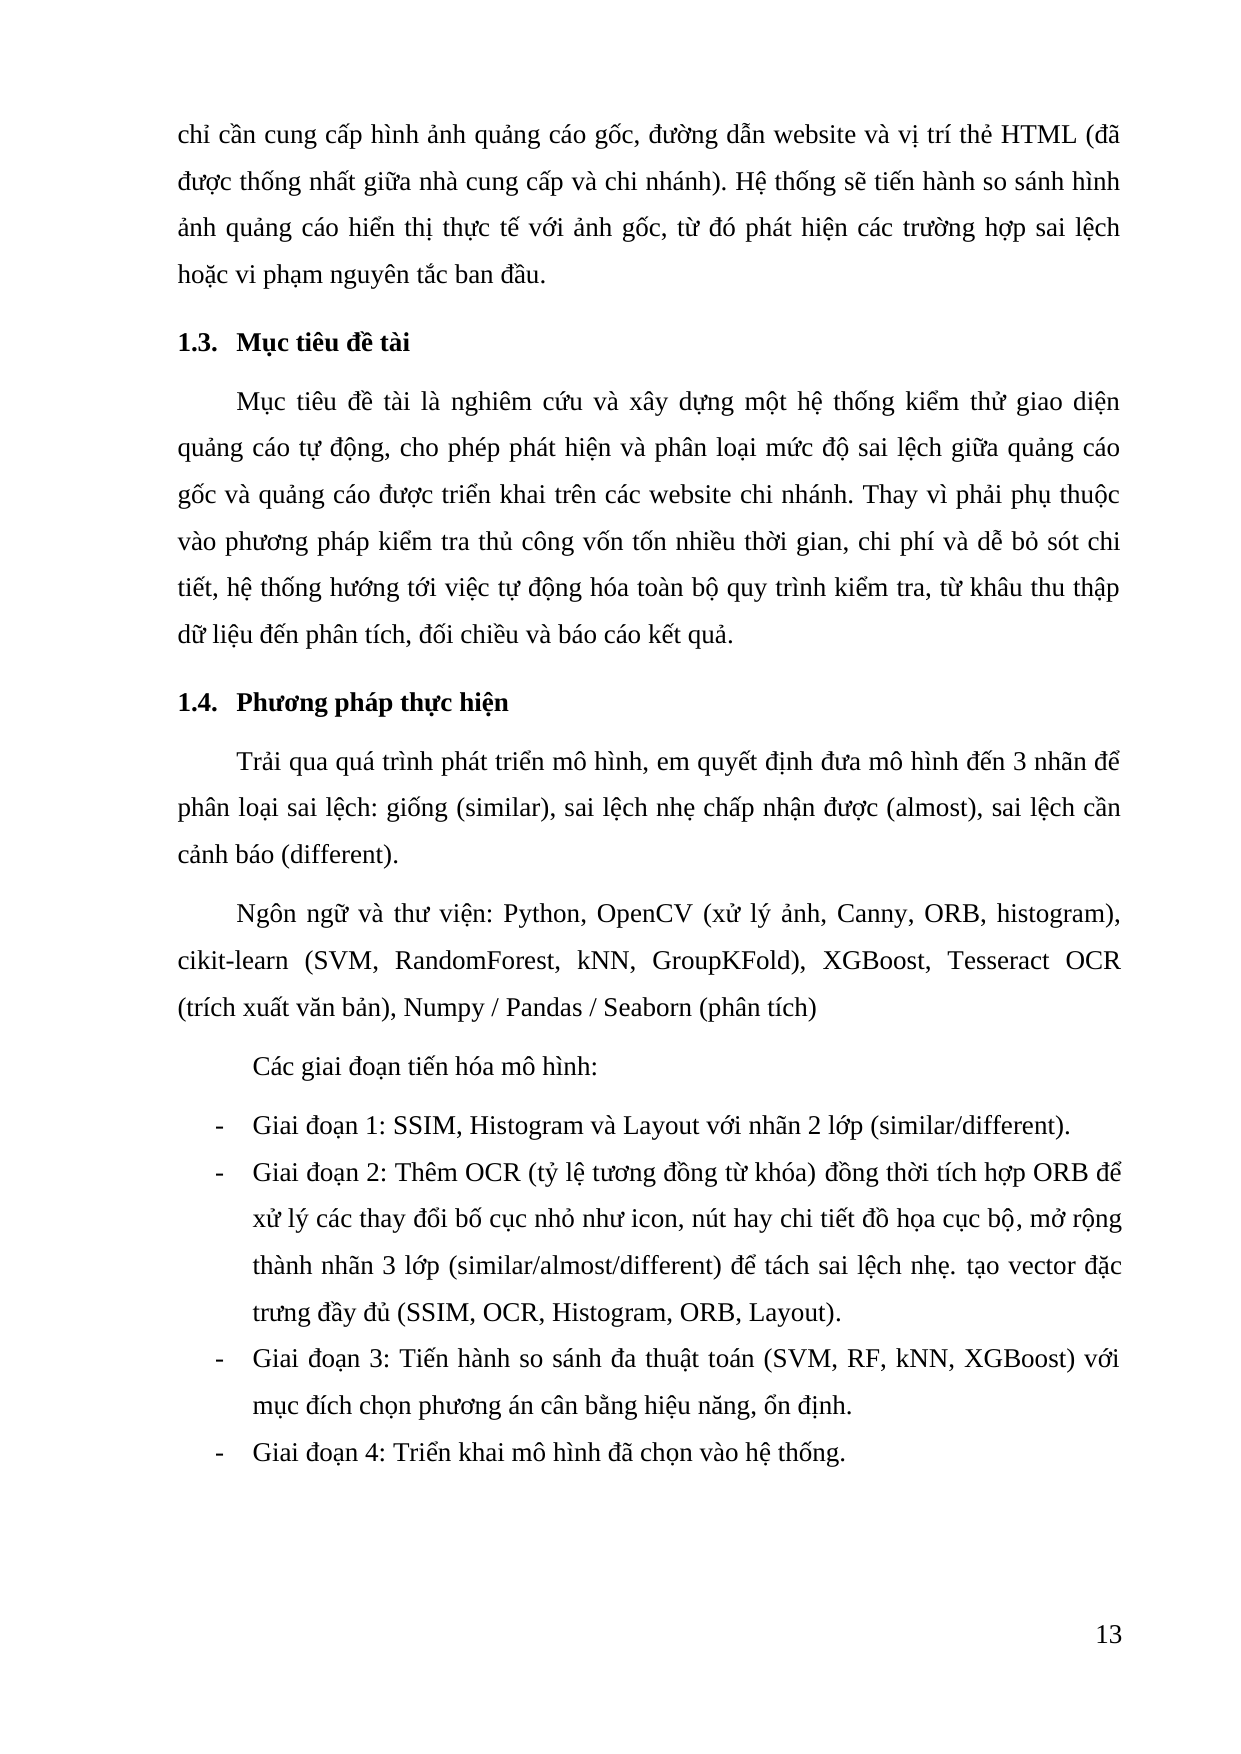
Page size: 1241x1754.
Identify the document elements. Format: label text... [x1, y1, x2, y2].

list Giai đoạn 2: Thêm OCR (tỷ lệ tương đồng từ khóa) đồng thời tích hợp ORB để xử lý các thay đổi bố cục nhỏ như icon, nút hay chi tiết đồ họa cục bộ, mở rộng thành nhãn 3 lớp (similar/almost/different) để tách sai lệch nhẹ. tạo vector đặc trưng đầy đủ (SSIM, OCR, Histogram, ORB, Layout). [215, 1156, 1122, 1327]
text Trải qua quá trình phát triển mô hình, em quyết định đưa mô hình đến 3 nhãn để phân loại sai lệch: giống (similar), sai lệch nhẹ chấp nhận được (almost), sai lệch cần cảnh báo (different). [177, 745, 1122, 869]
list Giai đoạn 3: Tiến hành so sánh đa thuật toán (SVM, RF, kNN, XGBoost) với mục đích chọn phương án cân bằng hiệu năng, ổn định. [215, 1342, 1122, 1420]
list Giai đoạn 1: SSIM, Histogram và Layout với nhãn 2 lớp (similar/different). [215, 1109, 1122, 1140]
subtitle Phương pháp thực hiện [177, 686, 1122, 717]
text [177, 118, 1122, 289]
subtitle Mục tiêu đề tài [177, 326, 1122, 357]
list Giai đoạn 4: Triển khai mô hình đã chọn vào hệ thống. [215, 1436, 1122, 1467]
text Ngôn ngữ và thư viện: Python, OpenCV (xử lý ảnh, Canny, ORB, histogram), cikit-learn (SVM, RandomForest, kNN, GroupKFold), XGBoost, Tesseract OCR (trích xuất văn bản), Numpy / Pandas / Seaborn (phân tích) [177, 897, 1122, 1022]
text Các giai đoạn tiến hóa mô hình: [177, 1050, 1122, 1081]
text Mục tiêu đề tài là nghiêm cứu và xây dựng một hệ thống kiểm thử giao diện quảng cáo tự động, cho phép phát hiện và phân loại mức độ sai lệch giữa quảng cáo gốc và quảng cáo được triển khai trên các website chi nhánh. Thay vì phải phụ thuộc vào phương pháp kiểm tra thủ công vốn tốn nhiều thời gian, chi phí và dễ bỏ sót chi tiết, hệ thống hướng tới việc tự động hóa toàn bộ quy trình kiểm tra, từ khâu thu thập dữ liệu đến phân tích, đối chiều và báo cáo kết quả. [177, 385, 1122, 649]
